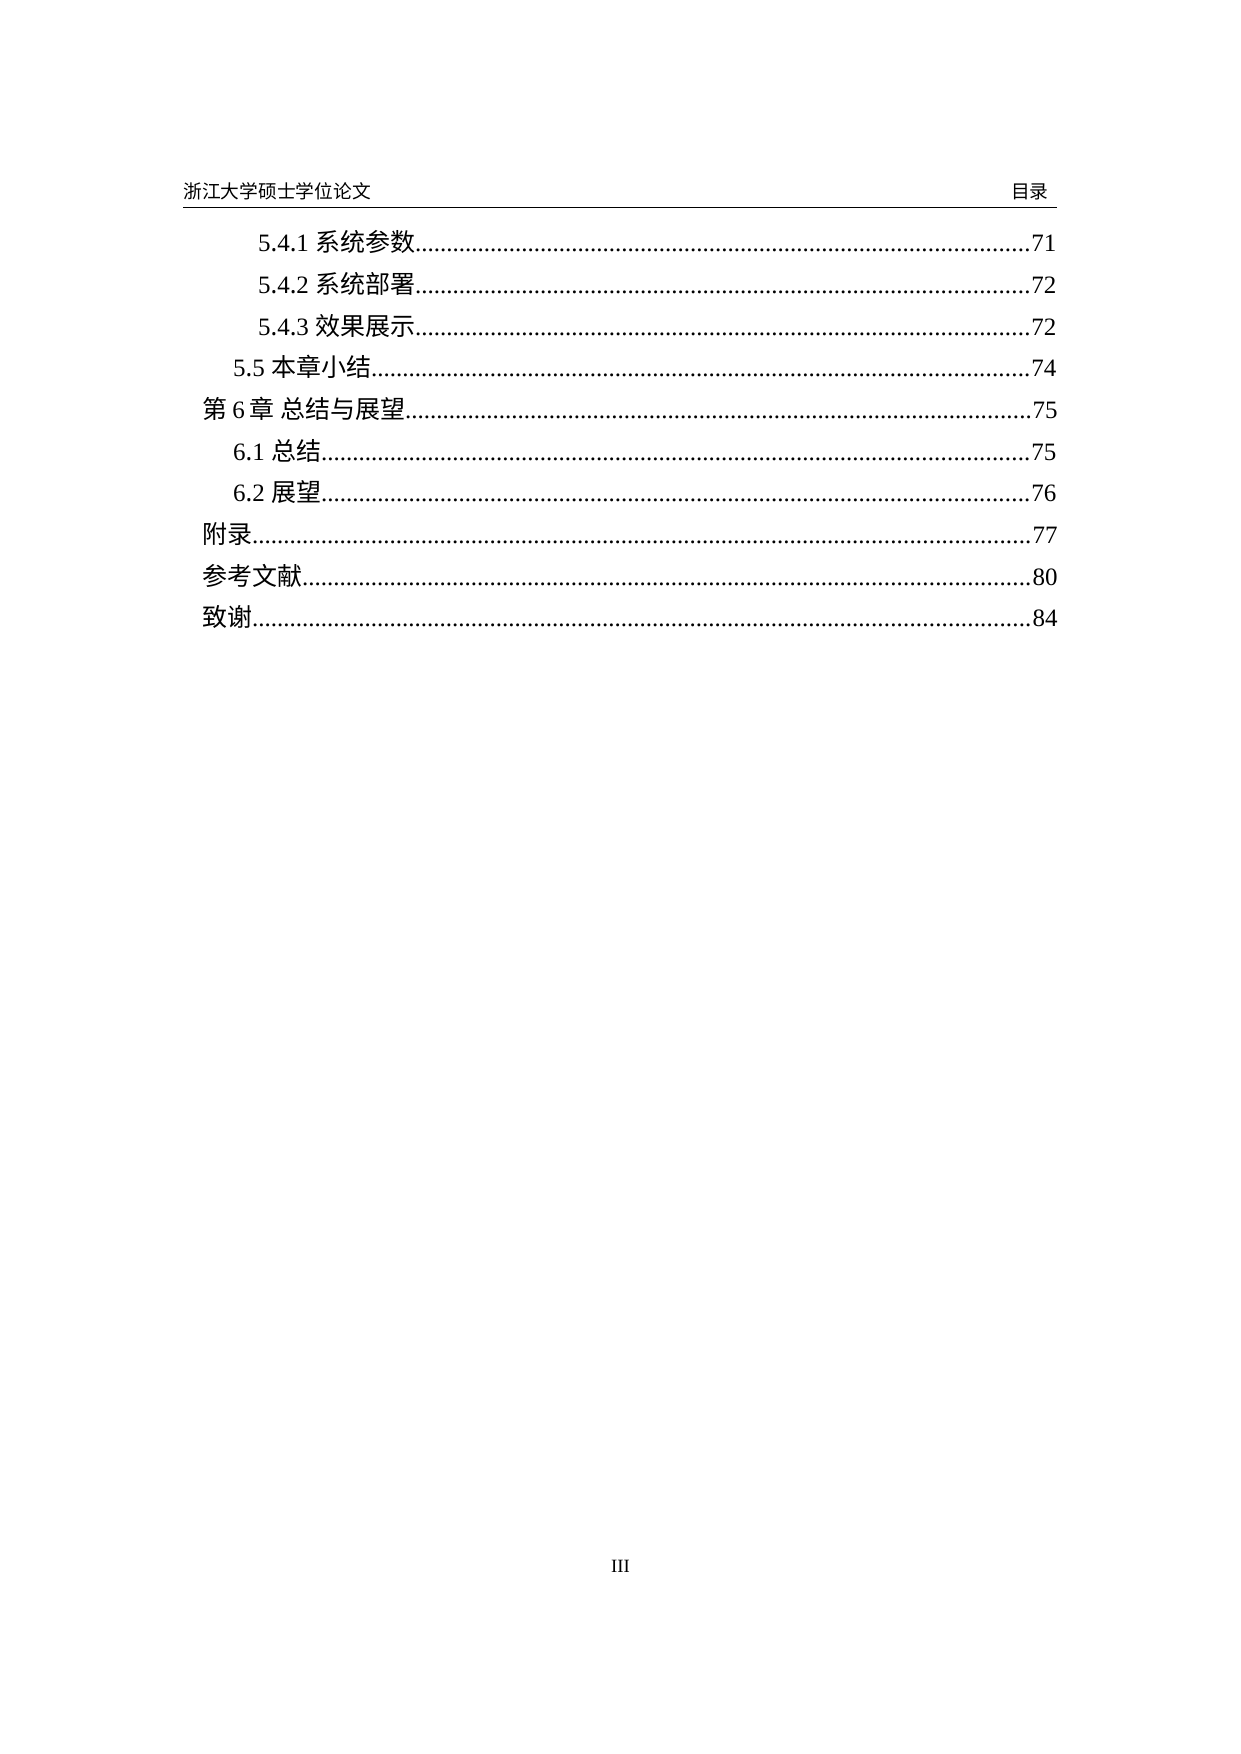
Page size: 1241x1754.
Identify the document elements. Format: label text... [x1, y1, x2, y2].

text 第6章 总结与展望 75 [183, 385, 1057, 427]
text 参考文献 80 [183, 552, 1057, 593]
text 致谢 84 [183, 593, 1057, 635]
text 5.4.3 效果展示 72 [233, 302, 1057, 343]
text 5.4.2 系统部署 72 [233, 260, 1057, 302]
text 6.1 总结 75 [208, 427, 1057, 468]
text 附录 77 [183, 510, 1057, 552]
text 5.4.1 系统参数 71 [233, 218, 1057, 260]
text 6.2 展望 76 [208, 468, 1057, 510]
text 5.5 本章小结 74 [208, 343, 1057, 385]
